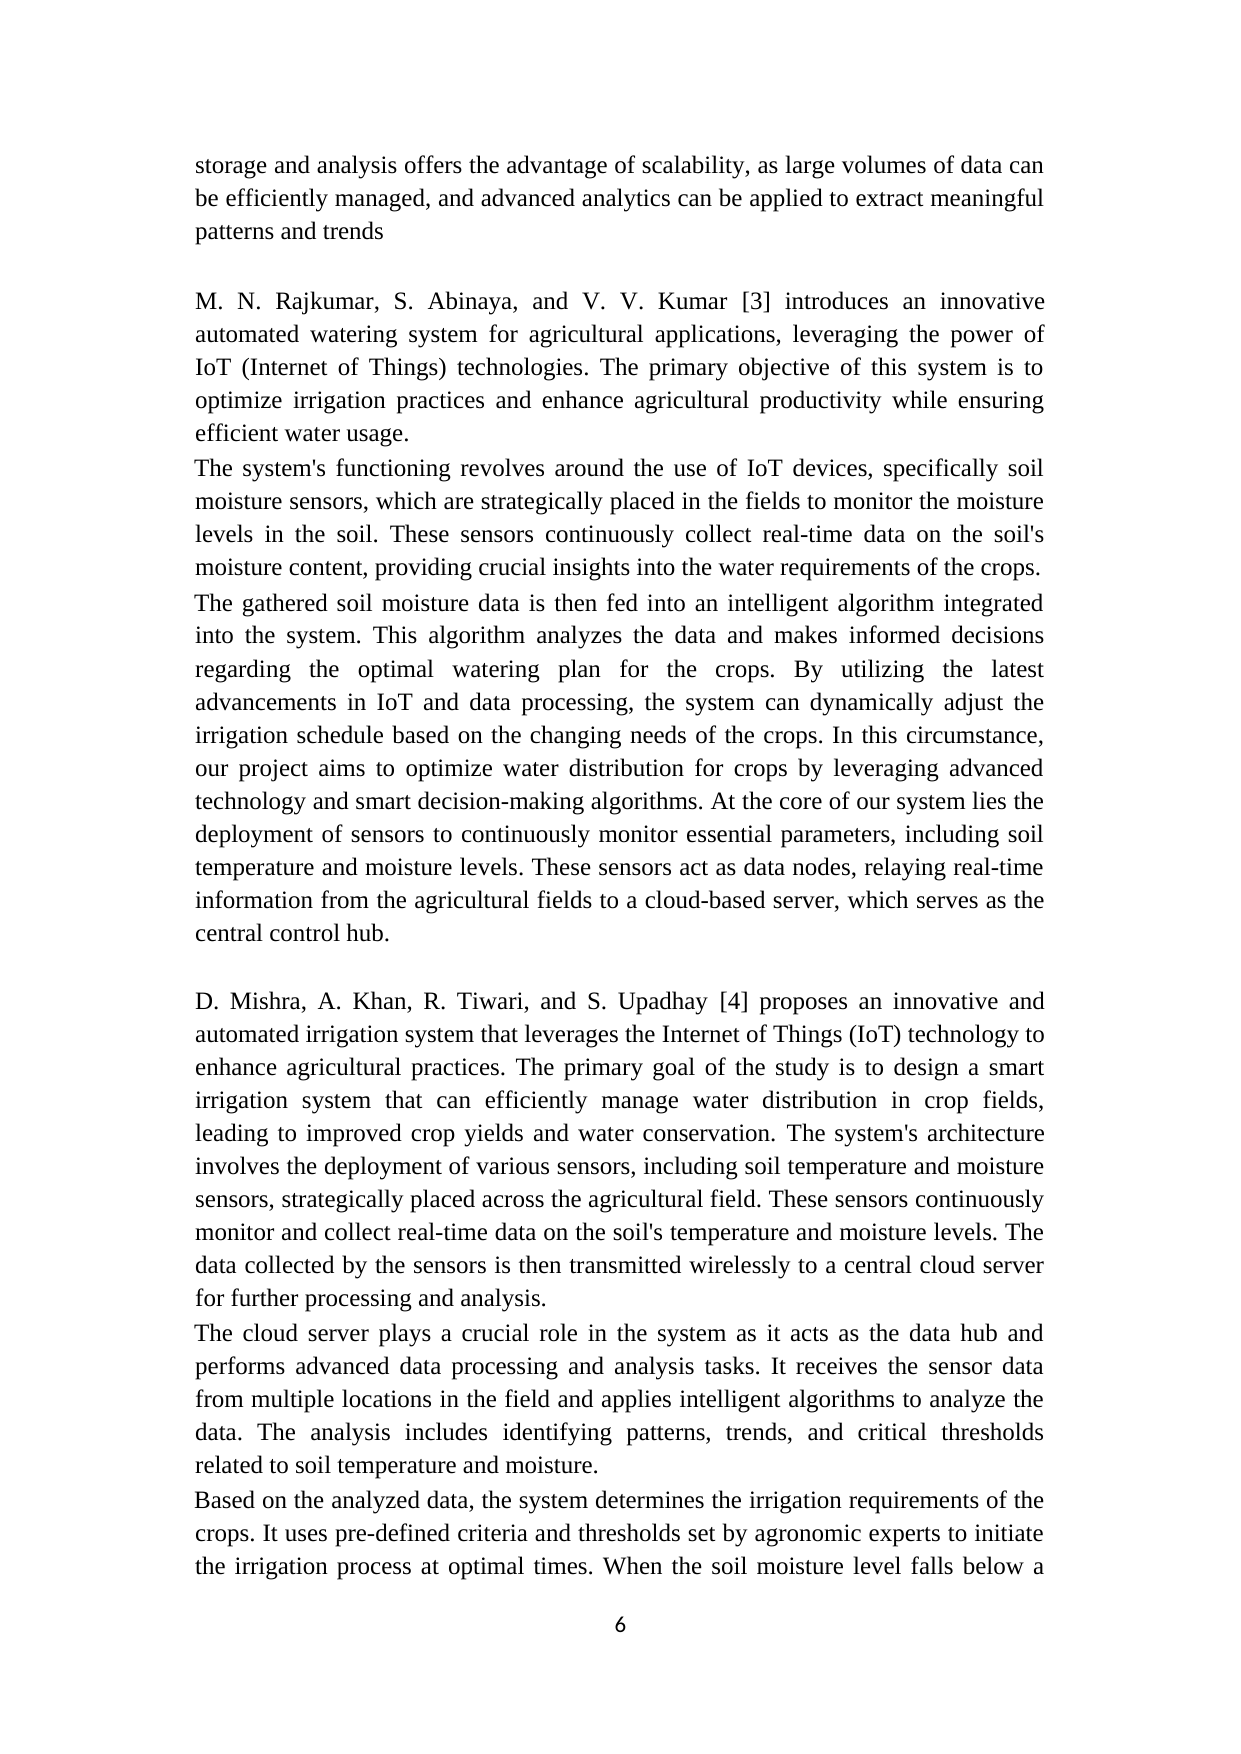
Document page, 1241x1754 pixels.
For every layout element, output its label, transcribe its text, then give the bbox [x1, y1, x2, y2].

text The gathered soil moisture data is then fed into an intelligent algorithm integrated into the system. This algorithm analyzes the data and makes informed decisions regarding the optimal watering plan for the crops. By utilizing the latest advancements in IoT and data processing, the system can dynamically adjust the irrigation schedule based on the changing needs of the crops. In this circumstance, our project aims to optimize water distribution for crops by leveraging advanced technology and smart decision-making algorithms. At the core of our system lies the deployment of sensors to continuously monitor essential parameters, including soil temperature and moisture levels. These sensors act as data nodes, relaying real-time information from the agricultural fields to a cloud-based server, which serves as the central control hub. [194, 588, 1045, 947]
text D. Mishra, A. Khan, R. Tiwari, and S. Upadhay proposes an innovative and automated irrigation system that leverages the Internet of Things (IoT) technology to enhance agricultural practices. The primary goal of the study is to design a smart irrigation system that can efficiently manage water distribution in crop fields, leading to improved crop yields and water conservation. The system's architecture involves the deployment of various sensors, including soil temperature and moisture sensors, strategically placed across the agricultural field. These sensors continuously monitor and collect real-time data on the soil's temperature and moisture levels. The data collected by the sensors is then transmitted wirelessly to a central cloud server for further processing and analysis. [195, 953, 1045, 1312]
text The cloud server plays a crucial role in the system as it acts as the data hub and performs advanced data processing and analysis tasks. It receives the sensor data from multiple locations in the field and applies intelligent algorithms to analyze the data. The analysis includes identifying patterns, trends, and critical thresholds related to soil temperature and moisture. [194, 1318, 1045, 1479]
text M. N. Rajkumar, S. Abinaya, and V. V. Kumar introduces an innovative automated watering system for agricultural applications, leveraging the power of IoT (Internet of Things) technologies. The primary objective of this system is to optimize irrigation practices and enhance agricultural productivity while ensuring efficient water usage. [195, 286, 1045, 447]
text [194, 1485, 1045, 1580]
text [194, 150, 1045, 245]
text The system's functioning revolves around the use of IoT devices, specifically soil moisture sensors, which are strategically placed in the fields to monitor the moisture levels in the soil. These sensors continuously collect real-time data on the soil's moisture content, providing crucial insights into the water requirements of the crops. [194, 453, 1045, 581]
